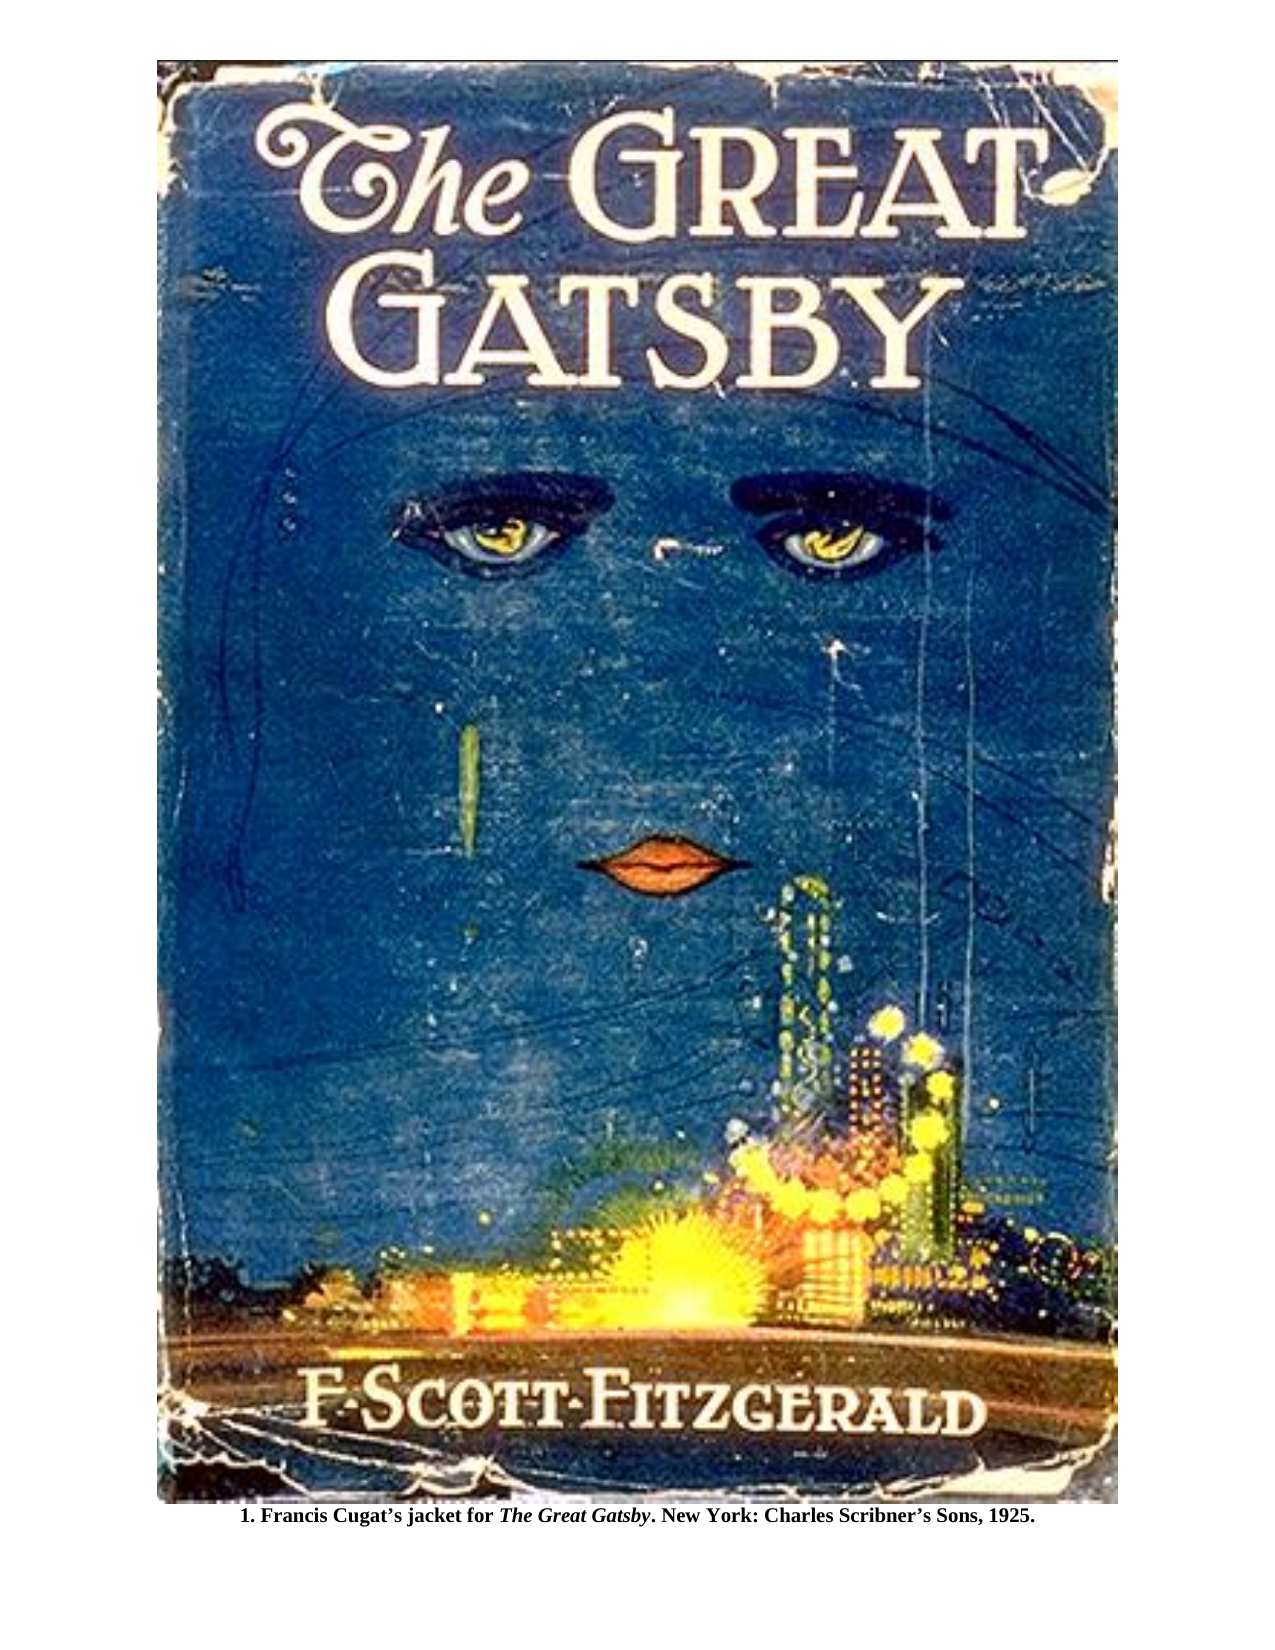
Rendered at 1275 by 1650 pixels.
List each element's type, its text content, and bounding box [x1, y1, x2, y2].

picture [157, 60, 1118, 1504]
text 1. Francis Cugat’s jacket for The Great Gatsby. New York: Charles Scribner’s Sons, 1925. [60, 1503, 1215, 1527]
